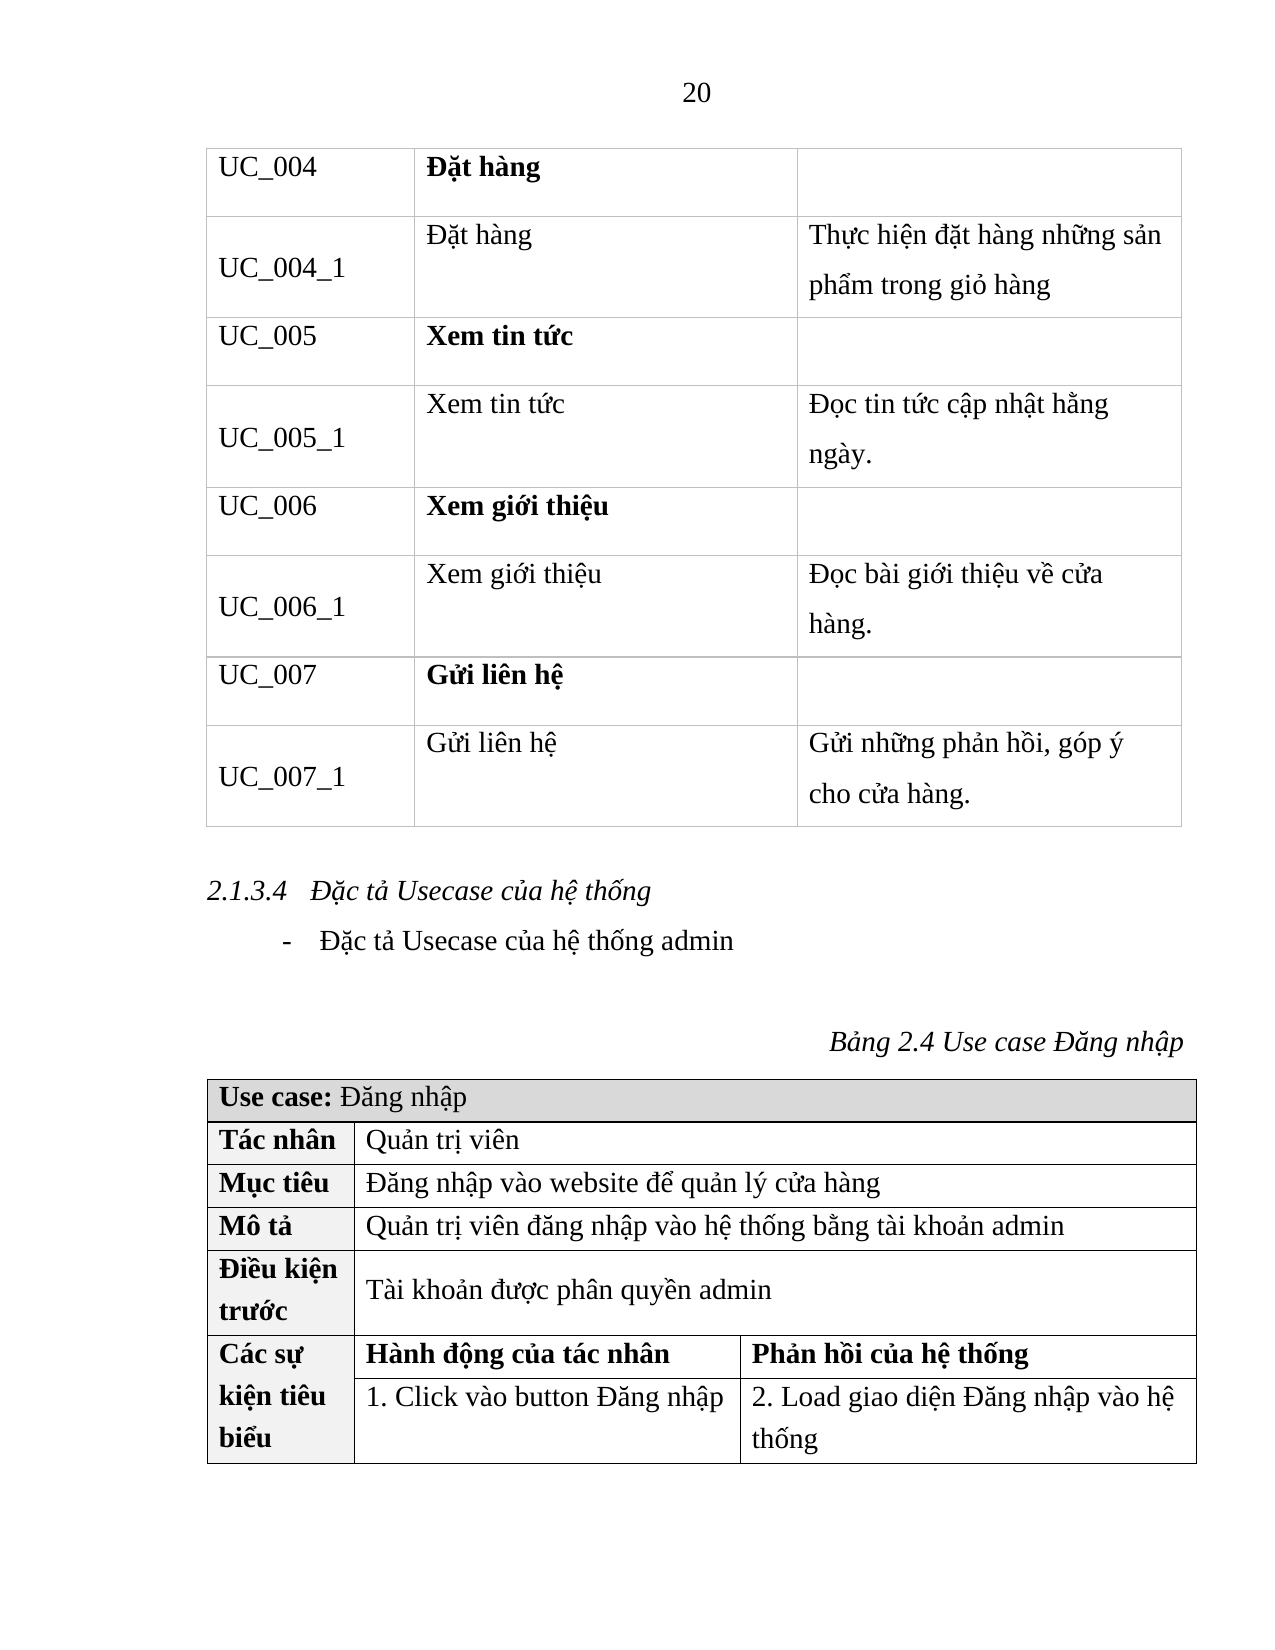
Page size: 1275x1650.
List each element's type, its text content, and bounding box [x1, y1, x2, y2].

table_cell [798, 658, 1181, 724]
table_cell Đặt hàng [415, 217, 797, 317]
table_cell UC_004 [207, 149, 414, 216]
table_cell Hành động của tác nhân [355, 1336, 740, 1378]
table_cell Xem tin tức [415, 386, 797, 487]
table_cell Xem giới thiệu [415, 556, 797, 656]
table_cell 2. Load giao diện Đăng nhập vào hệ thống [741, 1379, 1196, 1463]
table_cell Đặt hàng [415, 149, 797, 216]
subtitle Đặc tả Usecase của hệ thống [207, 873, 1186, 907]
table_cell Đọc tin tức cập nhật hằng ngày. [798, 386, 1181, 487]
table_cell Quản trị viên đăng nhập vào hệ thống bằng tài khoản admin [355, 1208, 1196, 1250]
table_cell Đăng nhập vào website để quản lý cửa hàng [355, 1165, 1196, 1207]
table_cell 1. Click vào button Đăng nhập [355, 1379, 740, 1463]
list Đặc tả Usecase của hệ thống admin [282, 923, 1186, 957]
table_cell Gửi liên hệ [415, 658, 797, 724]
table_cell [798, 318, 1181, 385]
table_cell UC_006_1 [207, 556, 414, 656]
table_cell Xem tin tức [415, 318, 797, 385]
table_cell Các sự kiện tiêu biểu [208, 1336, 354, 1463]
table_cell Điều kiện trước [208, 1251, 354, 1335]
table_cell Mô tả [208, 1208, 354, 1250]
table_cell [798, 149, 1181, 216]
table_header Use case: Đăng nhập [208, 1080, 1196, 1121]
table_cell Phản hồi của hệ thống [741, 1336, 1196, 1378]
table_cell UC_005 [207, 318, 414, 385]
table_cell Mục tiêu [208, 1165, 354, 1207]
text Bảng 2.4 Use case Đăng nhập [207, 1024, 1186, 1058]
table_cell Xem giới thiệu [415, 488, 797, 555]
table_cell UC_007 [207, 658, 414, 724]
table_cell Đọc bài giới thiệu về cửa hàng. [798, 556, 1181, 656]
table_cell UC_004_1 [207, 217, 414, 317]
table_cell Quản trị viên [355, 1123, 1196, 1164]
table_cell UC_005_1 [207, 386, 414, 487]
table_cell [798, 488, 1181, 555]
table_cell Gửi những phản hồi, góp ý cho cửa hàng. [798, 726, 1181, 826]
table_cell Thực hiện đặt hàng những sản phẩm trong giỏ hàng [798, 217, 1181, 317]
table_cell UC_006 [207, 488, 414, 555]
table_cell Tác nhân [208, 1123, 354, 1164]
table_cell Tài khoản được phân quyền admin [355, 1251, 1196, 1335]
table_cell Gửi liên hệ [415, 726, 797, 826]
table_cell UC_007_1 [207, 726, 414, 826]
